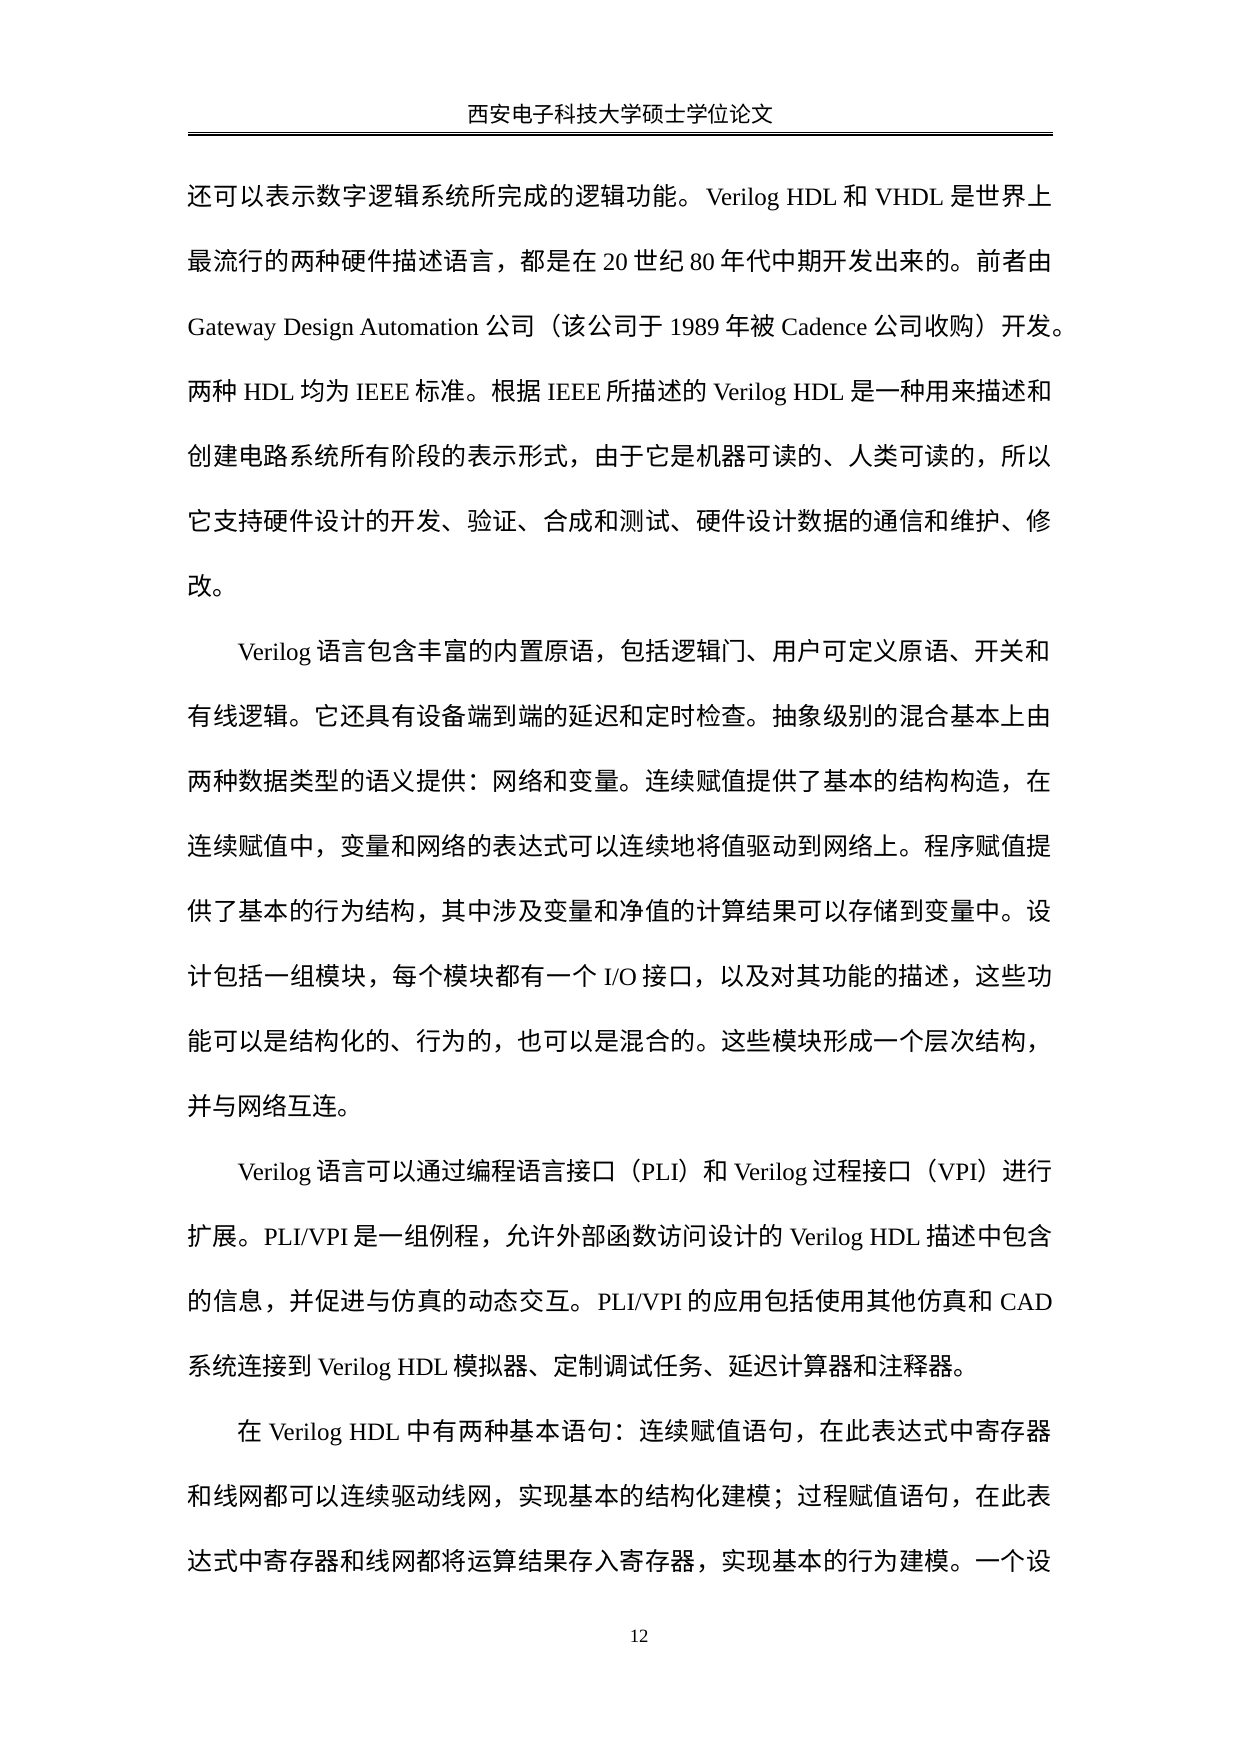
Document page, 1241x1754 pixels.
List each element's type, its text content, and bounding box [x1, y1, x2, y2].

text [187, 1397, 1053, 1592]
text Verilog语言包含丰富的内置原语，包括逻辑门、用户可定义原语、开关和有线逻辑。它还具有设备端到端的延迟和定时检查。抽象级别的混合基本上由两种数据类型的语义提供：网络和变量。连续赋值提供了基本的结构构造，在连续赋值中，变量和网络的表达式可以连续地将值驱动到网络上。程序赋值提供了基本的行为结构，其中涉及变量和净值的计算结果可以存储到变量中。设计包括一组模块，每个模块都有一个I/O接口，以及对其功能的描述，这些功能可以是结构化的、行为的，也可以是混合的。这些模块形成一个层次结构，并与网络互连。 [187, 617, 1053, 1137]
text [187, 162, 1053, 617]
text Verilog语言可以通过编程语言接口（PLI）和Verilog过程接口（VPI）进行扩展。PLI/VPI是一组例程，允许外部函数访问设计的Verilog HDL描述中包含的信息，并促进与仿真的动态交互。PLI/VPI的应用包括使用其他仿真和CAD系统连接到Verilog HDL模拟器、定制调试任务、延迟计算器和注释器。 [187, 1137, 1053, 1397]
